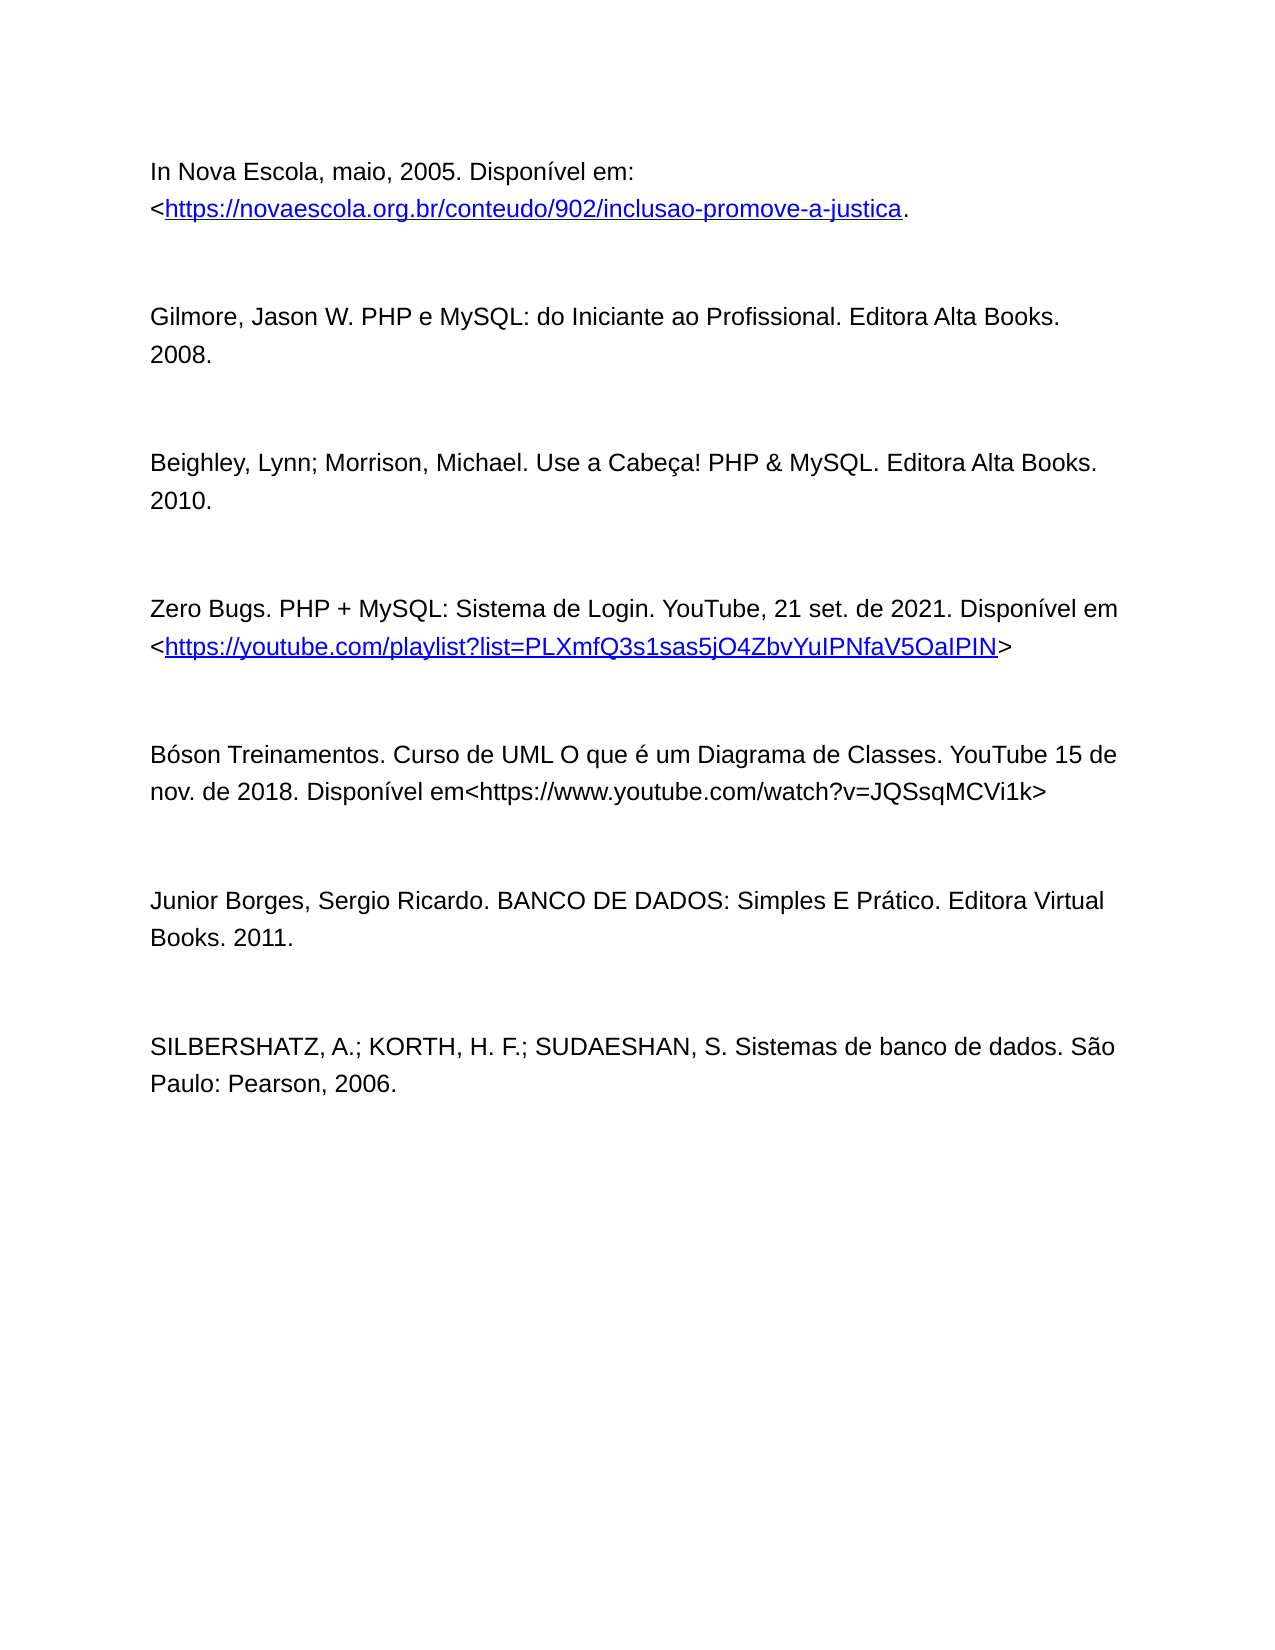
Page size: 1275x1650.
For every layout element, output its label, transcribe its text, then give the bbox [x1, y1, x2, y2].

text Zero Bugs. PHP + MySQL: Sistema de Login. YouTube, 21 set. de 2021. Disponível em <https://youtube.com/playlist?list=PLXmfQ3s1sas5jO4ZbvYuIPNfaV5OaIPIN> [150, 587, 1125, 662]
text Gilmore, Jason W. PHP e MySQL: do Iniciante ao Profissional. Editora Alta Books. 2008. [150, 296, 1125, 371]
text Beighley, Lynn; Morrison, Michael. Use a Cabeça! PHP & MySQL. Editora Alta Books. 2010. [150, 442, 1125, 517]
text Bóson Treinamentos. Curso de UML O que é um Diagrama de Classes. YouTube 15 de nov. de 2018. Disponível em<https://www.youtube.com/watch?v=JQSsqMCVi1k> [150, 733, 1125, 808]
text SILBERSHATZ, A.; KORTH, H. F.; SUDAESHAN, S. Sistemas de banco de dados. São Paulo: Pearson, 2006. [150, 1025, 1125, 1100]
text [150, 150, 1125, 225]
text Junior Borges, Sergio Ricardo. BANCO DE DADOS: Simples E Prático. Editora Virtual Books. 2011. [150, 879, 1125, 954]
